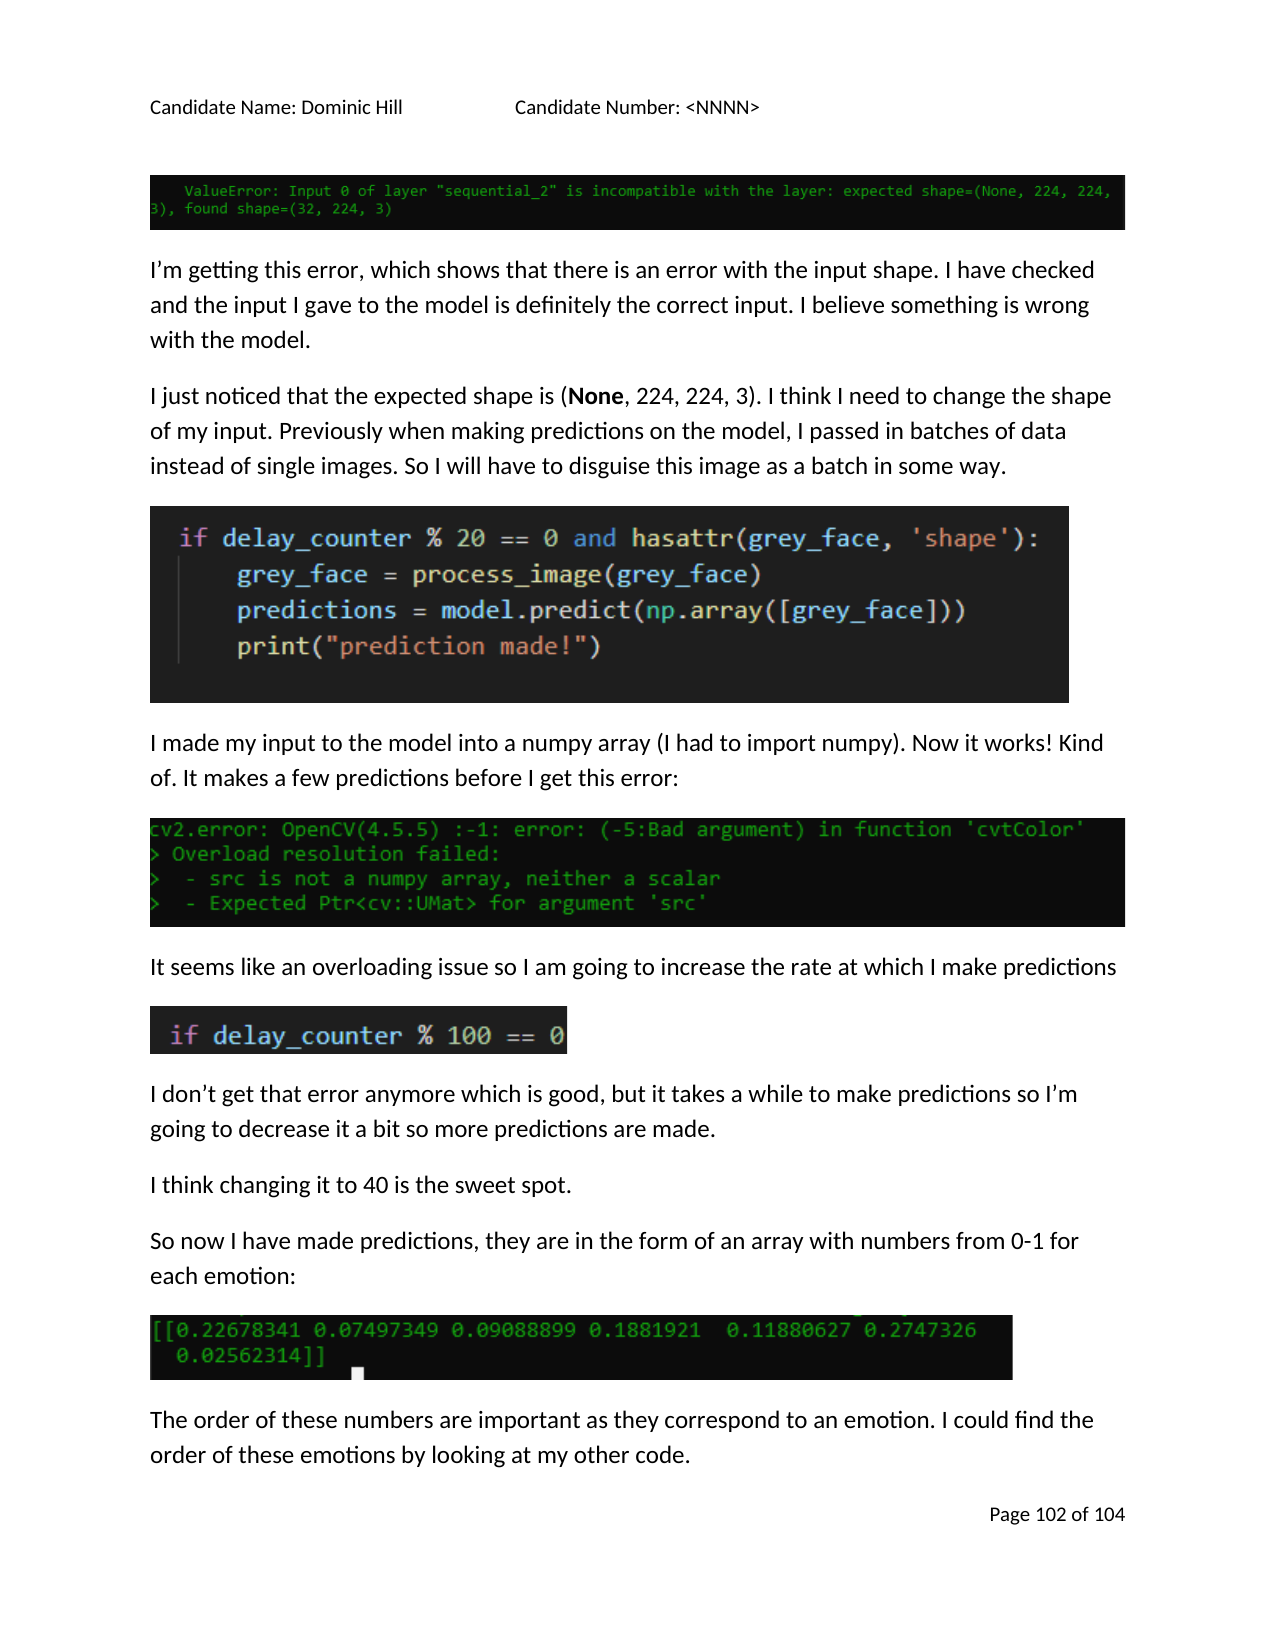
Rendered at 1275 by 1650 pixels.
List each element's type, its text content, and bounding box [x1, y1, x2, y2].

picture [150, 818, 1125, 927]
text The order of these numbers are important as they correspond to an emotion. I could find the order of these emotions by looking at my other code. [150, 1404, 1125, 1470]
text I think changing it to 40 is the sweet spot. [150, 1169, 1125, 1200]
text I made my input to the model into a numpy array (I had to import numpy). Now it works! Kind of. It makes a few predictions before I get this error: [150, 728, 1125, 793]
picture [150, 175, 1125, 230]
text I’m getting this error, which shows that there is an error with the input shape. I have checked and the input I gave to the model is definitely the correct input. I believe something is wrong with the model. [150, 254, 1125, 355]
text I just noticed that the expected shape is (None, 224, 224, 3). I think I need to change the shape of my input. Previously when making predictions on the model, I passed in batches of data instead of single images. So I will have to disguise this image as a batch in some way. [150, 380, 1125, 481]
text So now I have made predictions, they are in the form of an array with numbers from 0-1 for each emotion: [150, 1225, 1125, 1291]
picture [150, 506, 1069, 703]
picture [150, 1006, 568, 1054]
text It seems like an overloading issue so I am going to increase the rate at which I make predictions [150, 951, 1125, 982]
picture [150, 1315, 1013, 1380]
text I don’t get that error anymore which is good, but it takes a while to make predictions so I’m going to decrease it a bit so more predictions are made. [150, 1078, 1125, 1144]
